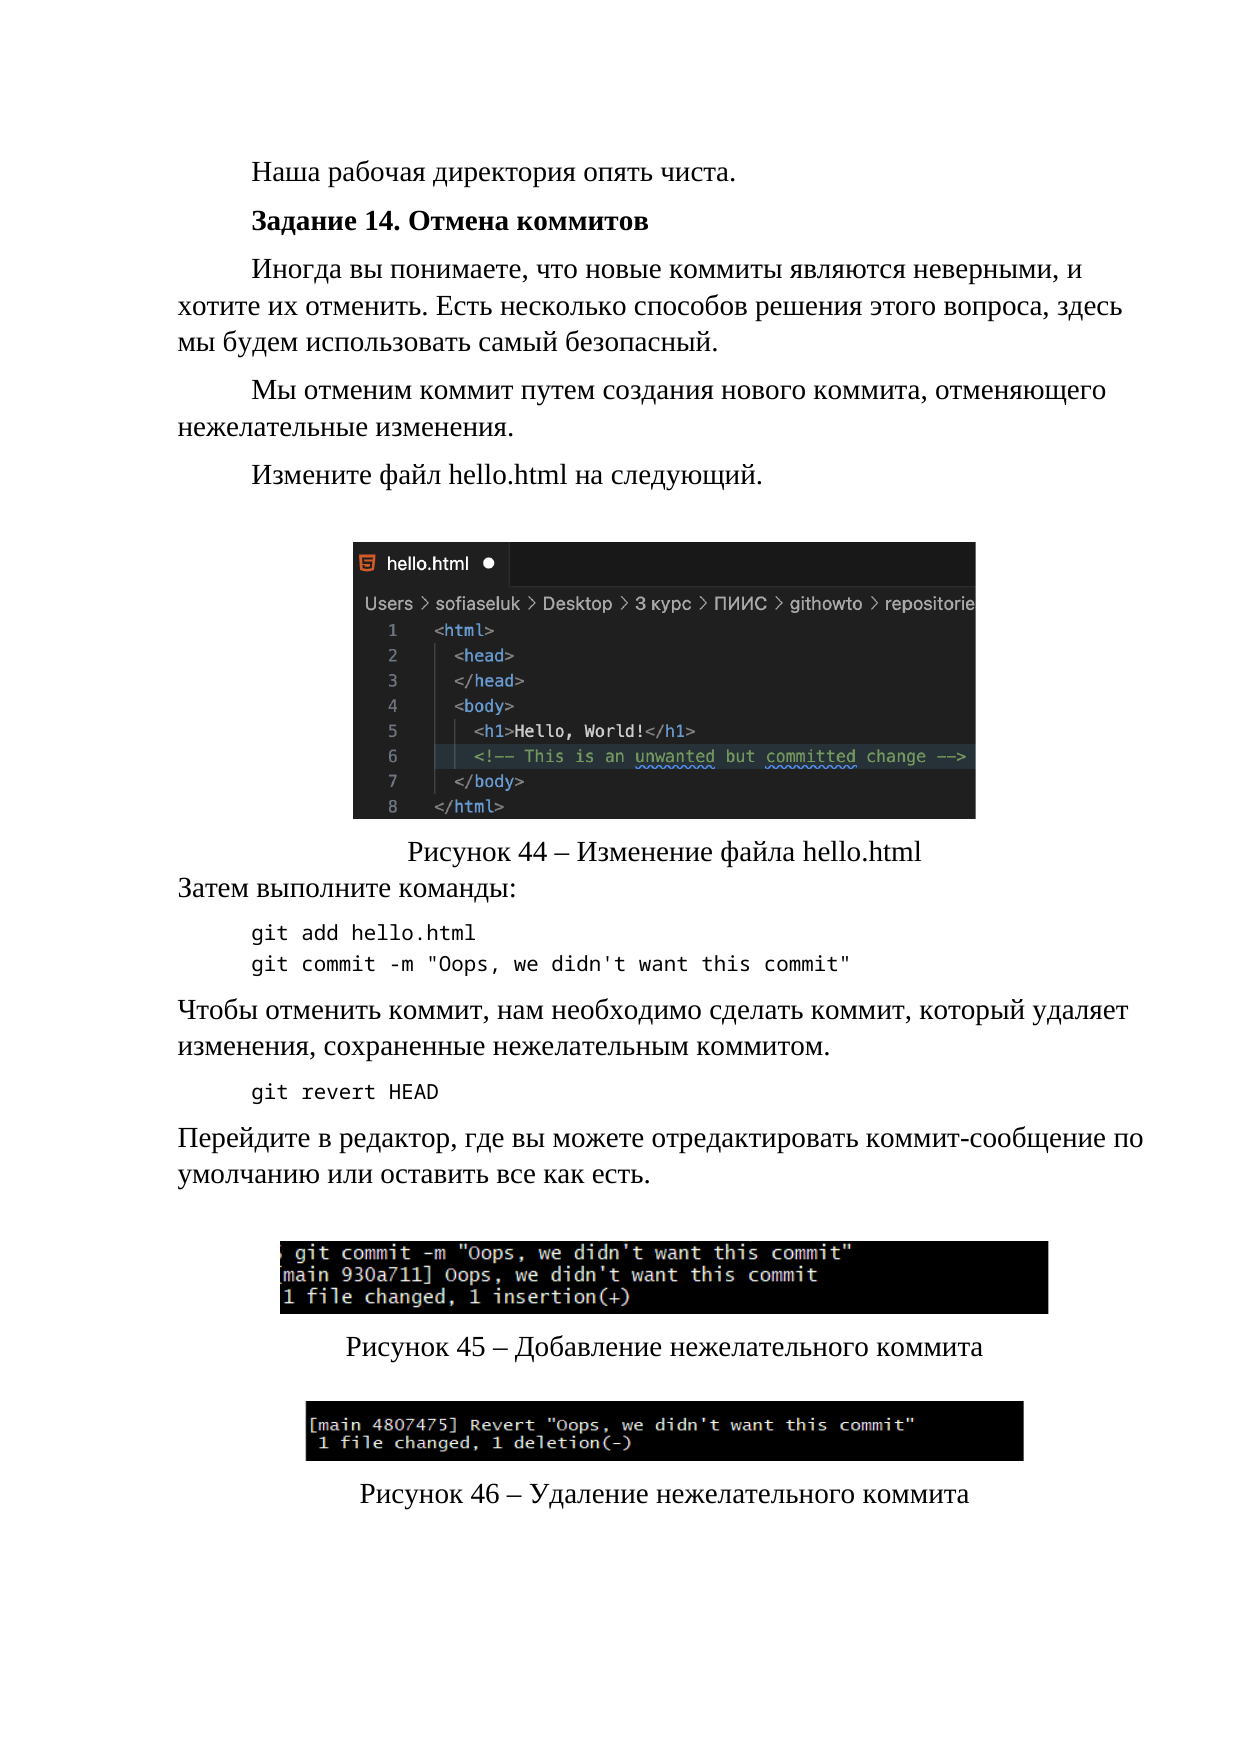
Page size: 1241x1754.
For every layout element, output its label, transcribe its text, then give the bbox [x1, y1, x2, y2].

text Рисунок 46 – Удаление нежелательного коммита [177, 1476, 1152, 1509]
text Измените файл hello.html на следующий. [177, 457, 1152, 491]
text Наша рабочая директория опять чиста. [177, 154, 1152, 188]
picture [353, 542, 976, 819]
picture [280, 1241, 1049, 1314]
text Перейдите в редактор, где вы можете отредактировать коммит-сообщение по умолчанию или оставить все как есть. [177, 1120, 1152, 1190]
picture [305, 1401, 1024, 1461]
text Чтобы отменить коммит, нам необходимо сделать коммит, который удаляет изменения, сохраненные нежелательным коммитом. [177, 992, 1152, 1062]
text git add hello.html [177, 918, 1152, 947]
text Мы отменим коммит путем создания нового коммита, отменяющего нежелательные изменения. [177, 372, 1152, 442]
text Затем выполните команды: [177, 870, 1152, 903]
text Задание 14. Отмена коммитов [177, 203, 1152, 236]
text Рисунок 44 – Изменение файла hello.html [177, 834, 1152, 867]
text Рисунок 45 – Добавление нежелательного коммита [177, 1329, 1152, 1363]
text git commit -m "Oops, we didn't want this commit" [177, 949, 1152, 978]
text git revert HEAD [177, 1077, 1152, 1106]
text Иногда вы понимаете, что новые коммиты являются неверными, и хотите их отменить. Есть несколько способов решения этого вопроса, здесь мы будем использовать самый безопасный. [177, 252, 1152, 357]
